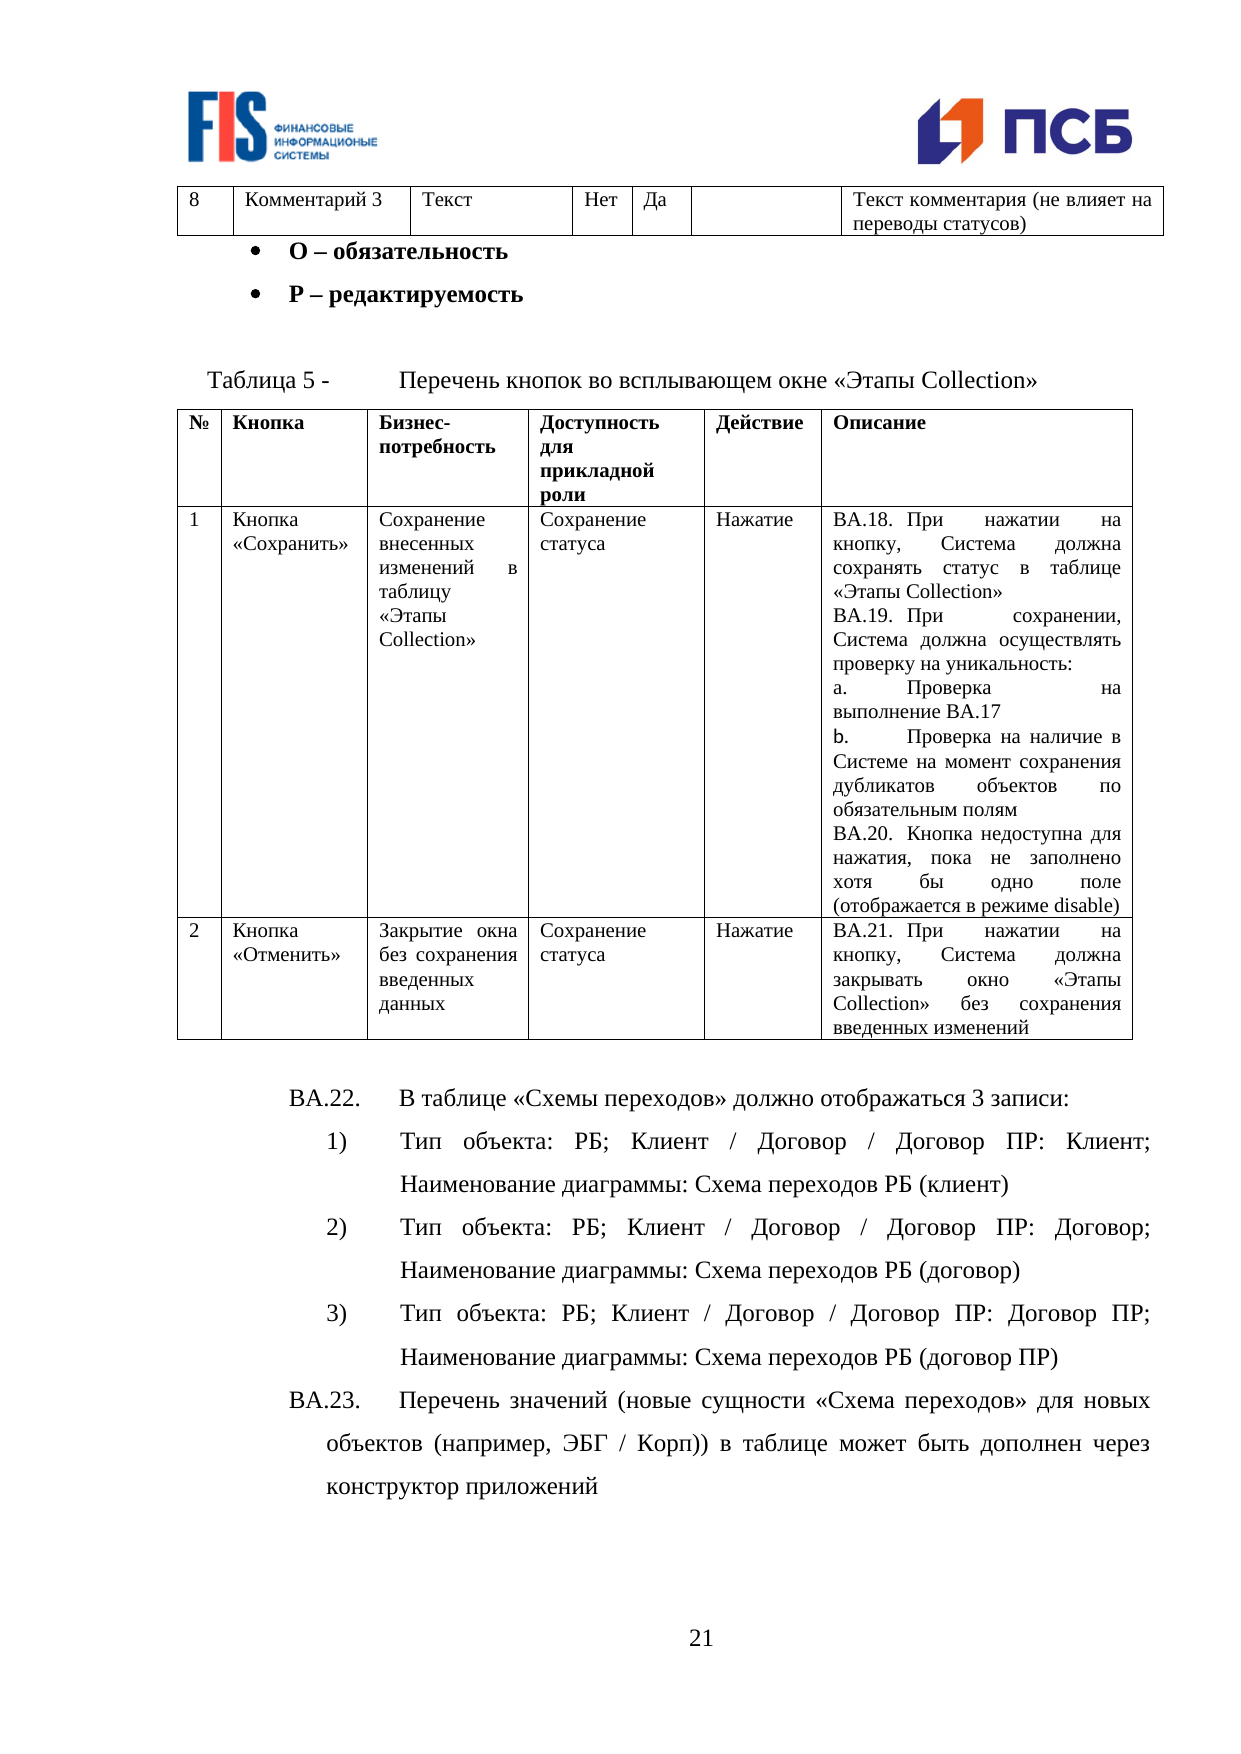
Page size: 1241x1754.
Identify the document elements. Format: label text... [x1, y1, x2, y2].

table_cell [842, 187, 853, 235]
table_cell Кнопка «Отменить» [222, 918, 367, 1039]
picture [177, 73, 383, 172]
subtitle Перечень кнопок во всплывающем окне «Этапы Collection» [207, 365, 1152, 394]
table_cell Сохранение статуса [529, 507, 704, 917]
table_cell 2 [178, 918, 221, 1039]
table_header Доступность для прикладной роли [529, 410, 704, 506]
table_cell Нажатие [705, 918, 821, 1039]
table_header Бизнес-потребность [368, 410, 528, 506]
list Тип объекта: РБ; Клиент / Договор / Договор ПР: Договор; Наименование диаграммы: Схема переходов РБ (договор) [326, 1212, 1152, 1284]
table_header Действие [705, 410, 821, 506]
table_cell Кнопка «Сохранить» [222, 507, 367, 917]
picture [909, 91, 1140, 172]
table_header № [178, 410, 221, 506]
table_cell Нет [573, 187, 632, 235]
table_cell [692, 187, 841, 235]
table_cell Сохранение внесенных изменений в таблицу «Этапы Collection» [368, 507, 528, 917]
list Р – редактируемость [251, 279, 1152, 308]
list Тип объекта: РБ; Клиент / Договор / Договор ПР: Клиент; Наименование диаграммы: Схема переходов РБ (клиент) [326, 1126, 1152, 1198]
list О – обязательность [251, 236, 1152, 265]
table_header Кнопка [222, 410, 367, 506]
table_cell Текст комментария (не влияет на переводы статусов) [1027, 187, 1163, 235]
table_header Описание [822, 410, 1132, 506]
table_cell 1 [178, 507, 221, 917]
table_cell Нажатие [705, 507, 821, 917]
table_cell Закрытие окна без сохранения введенных данных [368, 918, 528, 1039]
table_cell Сохранение статуса [529, 918, 704, 1039]
table_cell Да [633, 187, 691, 235]
list В таблице «Схемы переходов» должно отображаться 3 записи: [288, 1083, 1152, 1112]
table_cell 8 [178, 187, 233, 235]
table_cell При нажатии на кнопку, Система должна сохранять статус в таблице «Этапы Collection» При сохранении, Система должна осуществлять проверку на уникальность: Проверка на выполнение BA.17 Проверка на наличие в Системе на момент сохранения дубликатов объектов по обязательным полям Кнопка недоступна для нажатия, пока не заполнено хотя бы одно поле (отображается в режиме disable) [822, 507, 1132, 917]
table_cell При нажатии на кнопку, Система должна закрывать окно «Этапы Collection» без сохранения введенных изменений [822, 918, 1132, 1039]
table_cell Комментарий 3 [234, 187, 410, 235]
table_cell Текст [411, 187, 572, 235]
list Тип объекта: РБ; Клиент / Договор / Договор ПР: Договор ПР; Наименование диаграммы: Схема переходов РБ (договор ПР) [326, 1298, 1152, 1370]
list Перечень значений (новые сущности «Схема переходов» для новых объектов (например, ЭБГ / Корп)) в таблице может быть дополнен через конструктор приложений [288, 1385, 1152, 1500]
